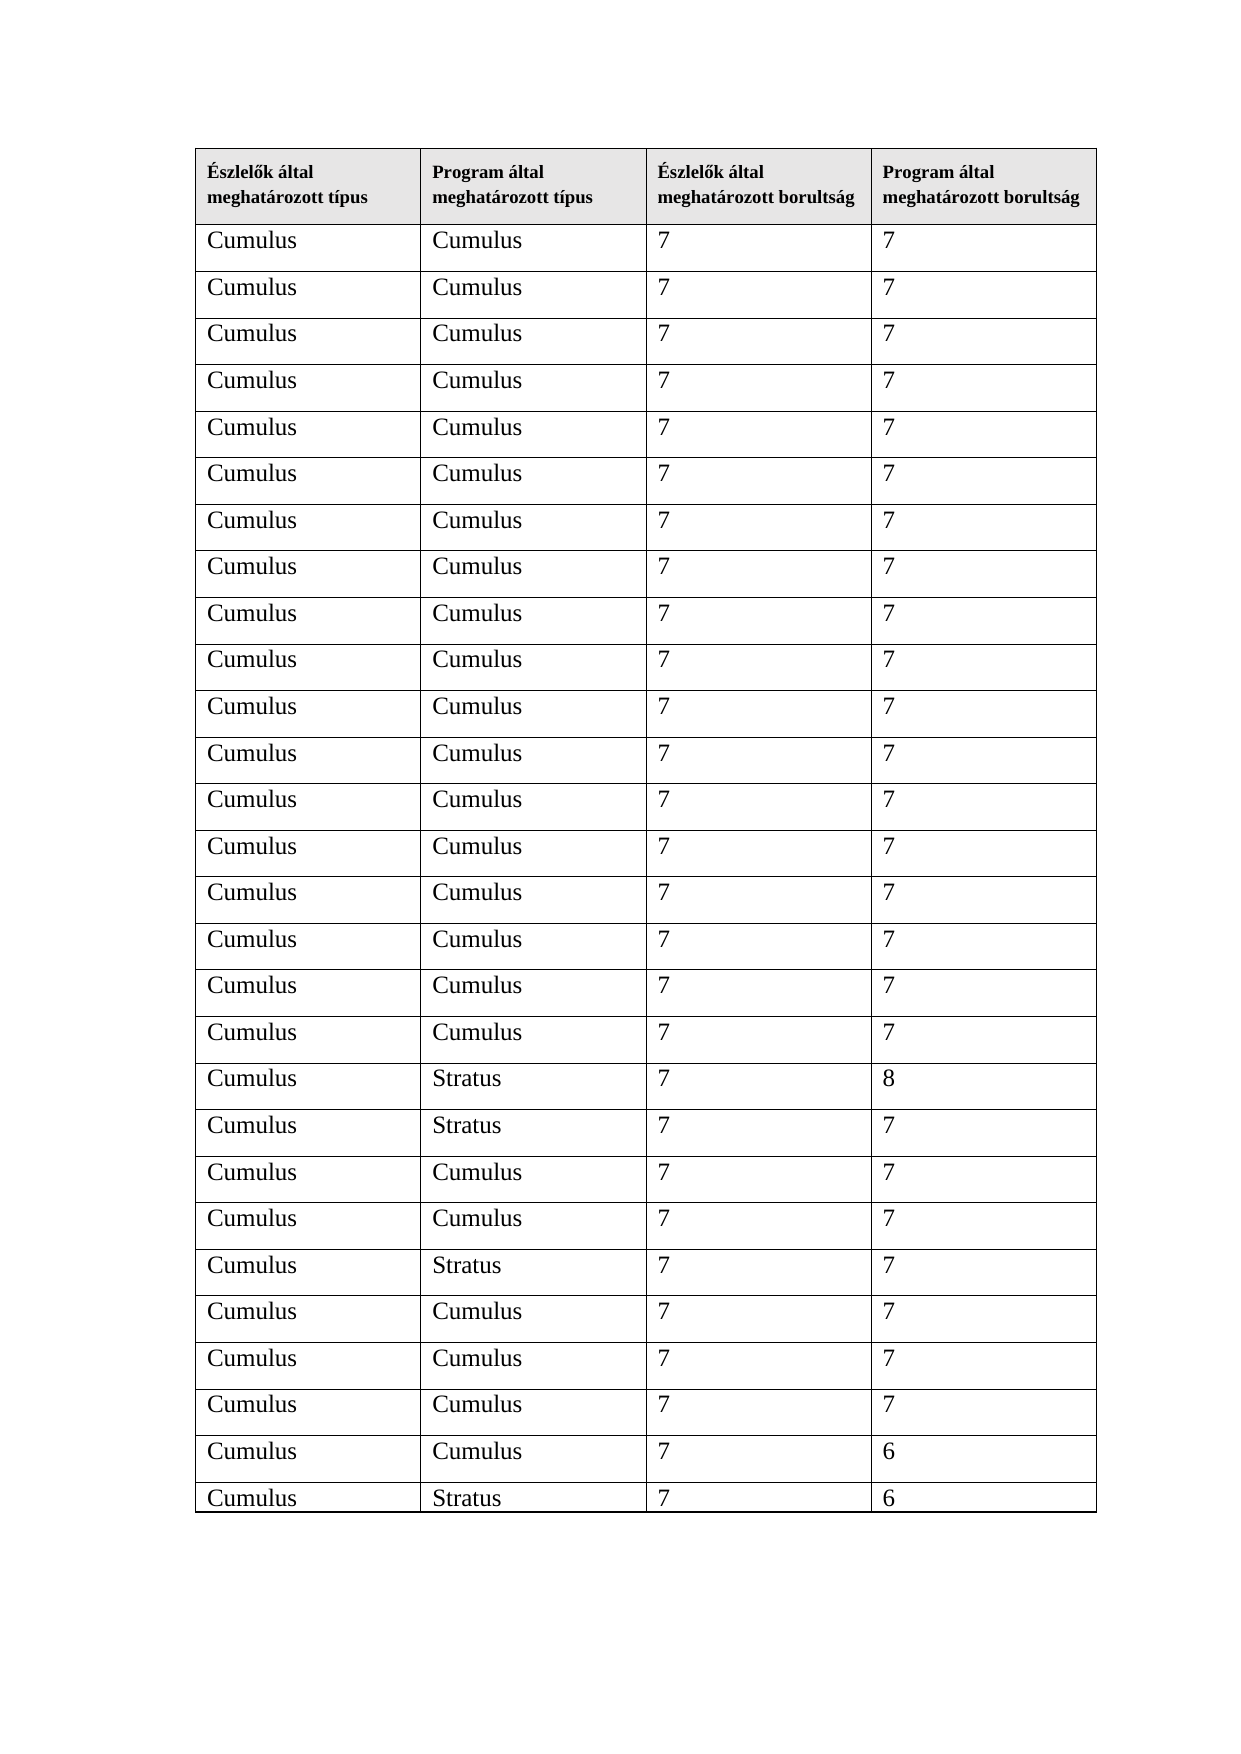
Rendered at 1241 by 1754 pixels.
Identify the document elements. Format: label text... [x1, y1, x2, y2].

table_cell Cumulus [421, 272, 646, 317]
table_cell 7 [872, 551, 1096, 597]
table_cell 7 [647, 319, 871, 364]
table_cell 7 [872, 1203, 1096, 1249]
table_cell 7 [647, 1390, 871, 1435]
table_cell Cumulus [196, 1017, 420, 1062]
table_cell Cumulus [421, 505, 646, 550]
table_cell Cumulus [421, 319, 646, 364]
table_cell 7 [872, 691, 1096, 737]
table_cell 7 [872, 1296, 1096, 1342]
table_cell 7 [647, 738, 871, 783]
table_cell Cumulus [421, 924, 646, 969]
table_cell 7 [872, 831, 1096, 876]
table_cell Cumulus [196, 1250, 420, 1295]
table_cell Cumulus [196, 365, 420, 411]
table_cell Cumulus [421, 1390, 646, 1435]
table_cell 7 [872, 645, 1096, 690]
table_cell 7 [647, 1250, 871, 1295]
table_cell Stratus [421, 1483, 646, 1511]
table_cell 7 [872, 1157, 1096, 1202]
table_cell 7 [872, 738, 1096, 783]
table_cell 7 [647, 1110, 871, 1156]
table_cell Cumulus [421, 1296, 646, 1342]
table_cell 7 [647, 1343, 871, 1388]
table_cell Stratus [421, 1064, 646, 1109]
table_cell Cumulus [421, 1343, 646, 1388]
table_cell 6 [872, 1483, 1096, 1511]
table_cell 7 [647, 1017, 871, 1062]
table_cell 7 [647, 412, 871, 457]
table_cell 7 [872, 924, 1096, 969]
table_cell 7 [872, 458, 1096, 504]
table_cell Cumulus [196, 1390, 420, 1435]
table_cell 7 [647, 225, 871, 271]
table_cell 7 [872, 877, 1096, 923]
table_cell 7 [647, 551, 871, 597]
table_cell 7 [647, 645, 871, 690]
table_cell Cumulus [196, 1483, 420, 1511]
table_cell Cumulus [196, 1064, 420, 1109]
table_cell Cumulus [196, 738, 420, 783]
table_cell Cumulus [196, 645, 420, 690]
table_cell 7 [647, 784, 871, 830]
table_cell Cumulus [421, 1203, 646, 1249]
table_cell 8 [872, 1064, 1096, 1109]
table_cell Cumulus [196, 691, 420, 737]
table_cell 7 [647, 831, 871, 876]
table_cell Cumulus [421, 412, 646, 457]
table_cell 7 [872, 1343, 1096, 1388]
table_cell Cumulus [196, 970, 420, 1016]
table_cell 7 [872, 970, 1096, 1016]
table_cell 7 [872, 412, 1096, 457]
table_cell Cumulus [196, 412, 420, 457]
table_cell Cumulus [421, 1436, 646, 1482]
table_cell Cumulus [421, 551, 646, 597]
table_cell Stratus [421, 1250, 646, 1295]
table_cell 7 [647, 505, 871, 550]
table_cell Cumulus [196, 1296, 420, 1342]
table_cell 7 [647, 1064, 871, 1109]
table_cell Cumulus [196, 598, 420, 643]
table_header Program által meghatározott borultság [872, 149, 1096, 224]
table_cell 7 [872, 1390, 1096, 1435]
table_cell 7 [872, 1250, 1096, 1295]
table_cell 7 [647, 691, 871, 737]
table_cell 7 [872, 272, 1096, 317]
table_cell Cumulus [421, 645, 646, 690]
table_cell 6 [872, 1436, 1096, 1482]
table_cell 7 [647, 598, 871, 643]
table_cell 7 [872, 598, 1096, 643]
table_cell Cumulus [196, 551, 420, 597]
table_cell Cumulus [196, 831, 420, 876]
table_header Észlelők által meghatározott borultság [647, 149, 871, 224]
table_header Észlelők által meghatározott típus [196, 149, 420, 224]
table_cell Cumulus [196, 272, 420, 317]
table_cell 7 [647, 272, 871, 317]
table_cell Cumulus [196, 1203, 420, 1249]
table_cell 7 [647, 458, 871, 504]
table_cell Cumulus [421, 1017, 646, 1062]
table_cell 7 [647, 877, 871, 923]
table_cell Cumulus [196, 1157, 420, 1202]
table_cell 7 [647, 1296, 871, 1342]
table_cell Cumulus [196, 877, 420, 923]
table_cell 7 [647, 970, 871, 1016]
table_cell 7 [872, 365, 1096, 411]
table_cell 7 [872, 319, 1096, 364]
table_cell Cumulus [421, 458, 646, 504]
table_cell Cumulus [196, 1343, 420, 1388]
table_cell Cumulus [421, 365, 646, 411]
table_cell Cumulus [196, 1110, 420, 1156]
table_cell 7 [647, 1203, 871, 1249]
table_cell Stratus [421, 1110, 646, 1156]
table_cell Cumulus [196, 784, 420, 830]
table_cell 7 [872, 505, 1096, 550]
table_cell 7 [647, 365, 871, 411]
table_cell 7 [647, 1157, 871, 1202]
table_cell Cumulus [421, 691, 646, 737]
table_cell Cumulus [421, 831, 646, 876]
table_cell Cumulus [421, 970, 646, 1016]
table_cell 7 [872, 225, 1096, 271]
table_cell 7 [872, 784, 1096, 830]
table_cell 7 [647, 924, 871, 969]
table_cell Cumulus [421, 225, 646, 271]
table_cell 7 [647, 1483, 871, 1511]
table_cell 7 [872, 1110, 1096, 1156]
table_cell Cumulus [196, 319, 420, 364]
table_cell Cumulus [421, 738, 646, 783]
table_cell Cumulus [196, 505, 420, 550]
table_cell Cumulus [421, 1157, 646, 1202]
table_cell Cumulus [196, 458, 420, 504]
table_cell Cumulus [421, 877, 646, 923]
table_cell 7 [647, 1436, 871, 1482]
table_cell 7 [872, 1017, 1096, 1062]
table_cell Cumulus [196, 225, 420, 271]
table_cell Cumulus [421, 784, 646, 830]
table_cell Cumulus [196, 1436, 420, 1482]
table_header Program által meghatározott típus [421, 149, 646, 224]
table_cell Cumulus [421, 598, 646, 643]
table_cell Cumulus [196, 924, 420, 969]
